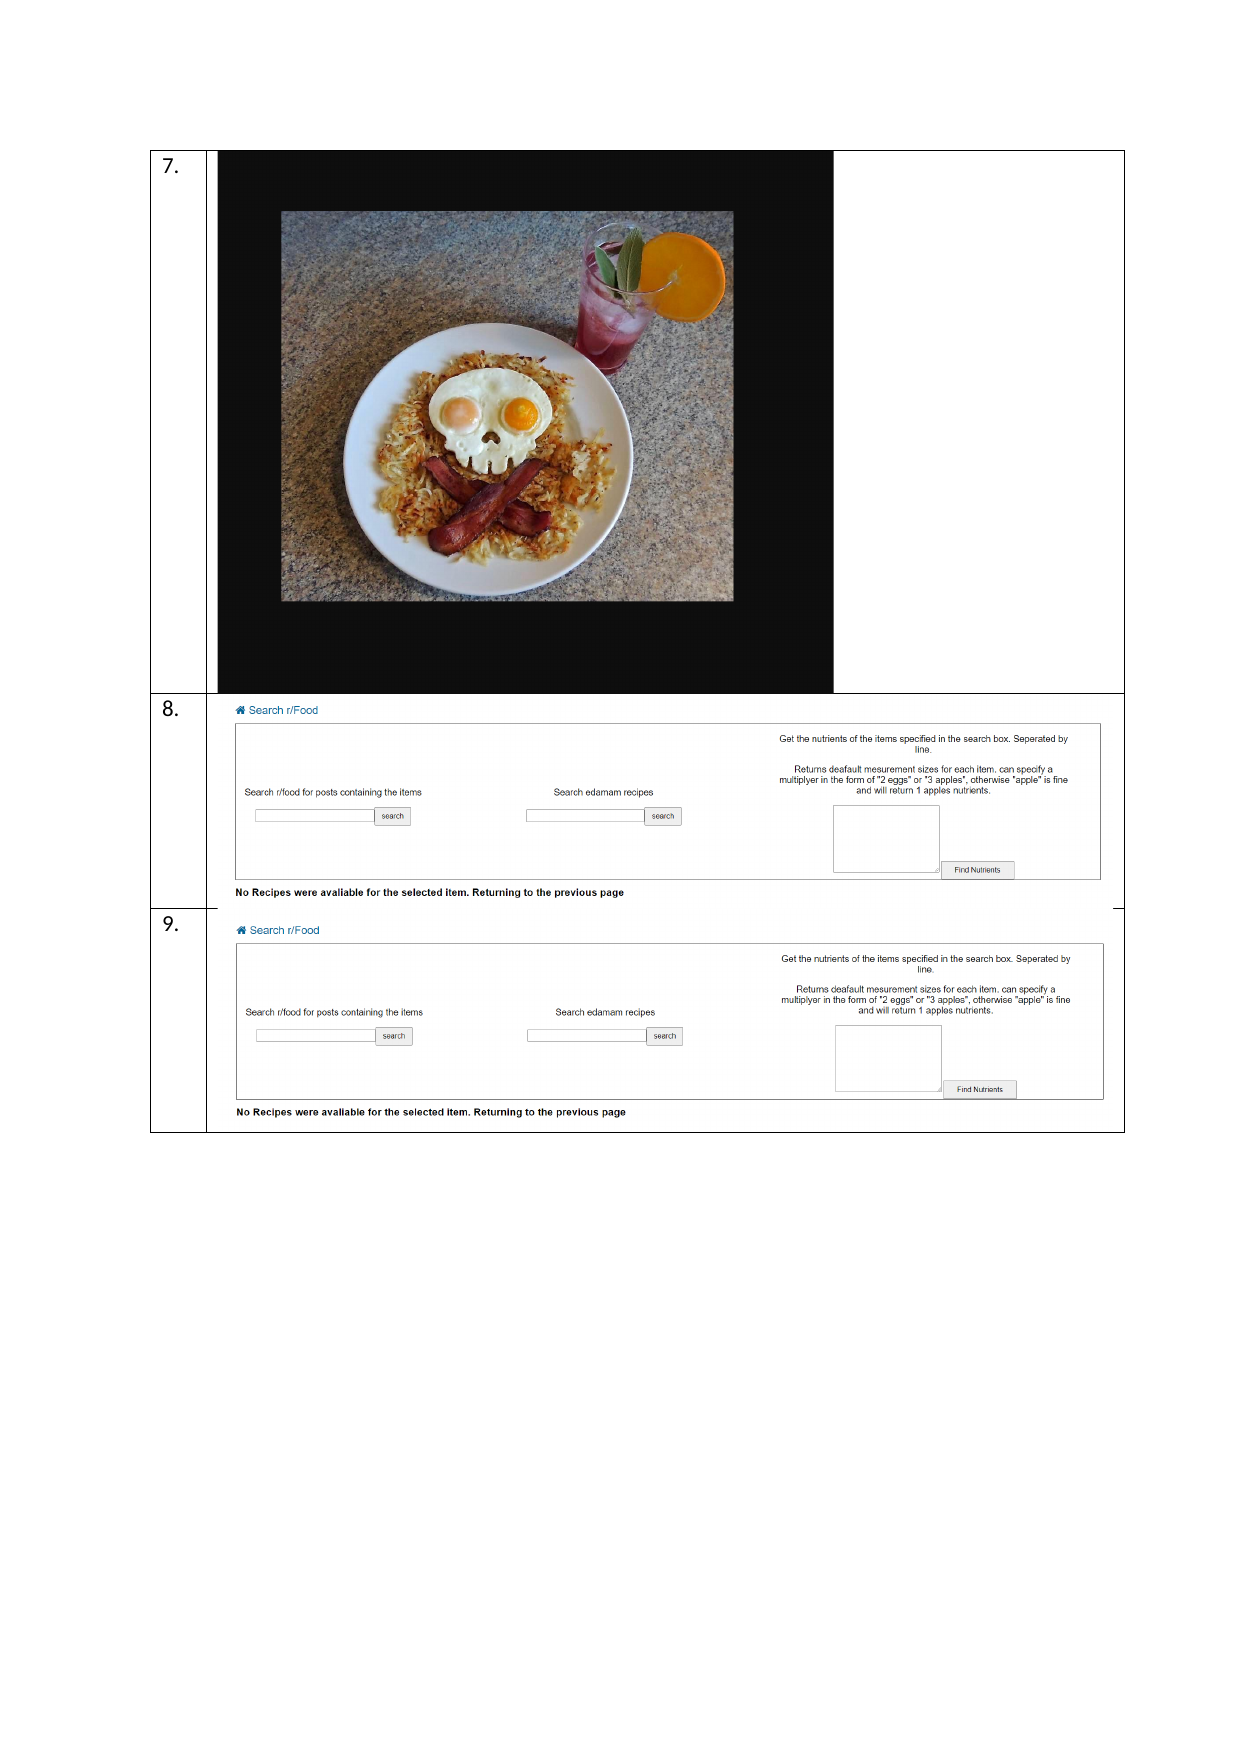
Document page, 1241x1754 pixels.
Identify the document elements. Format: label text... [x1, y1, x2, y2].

table_cell [1114, 694, 1124, 908]
picture [217, 151, 1114, 1132]
table_cell 9. [151, 909, 206, 1132]
table_cell [834, 151, 1124, 693]
table_cell 7. [151, 151, 206, 693]
table_cell [207, 151, 217, 693]
table_cell [207, 909, 217, 1132]
table_cell [207, 694, 217, 908]
table_cell 8. [151, 694, 206, 908]
table_cell [1114, 909, 1124, 1132]
